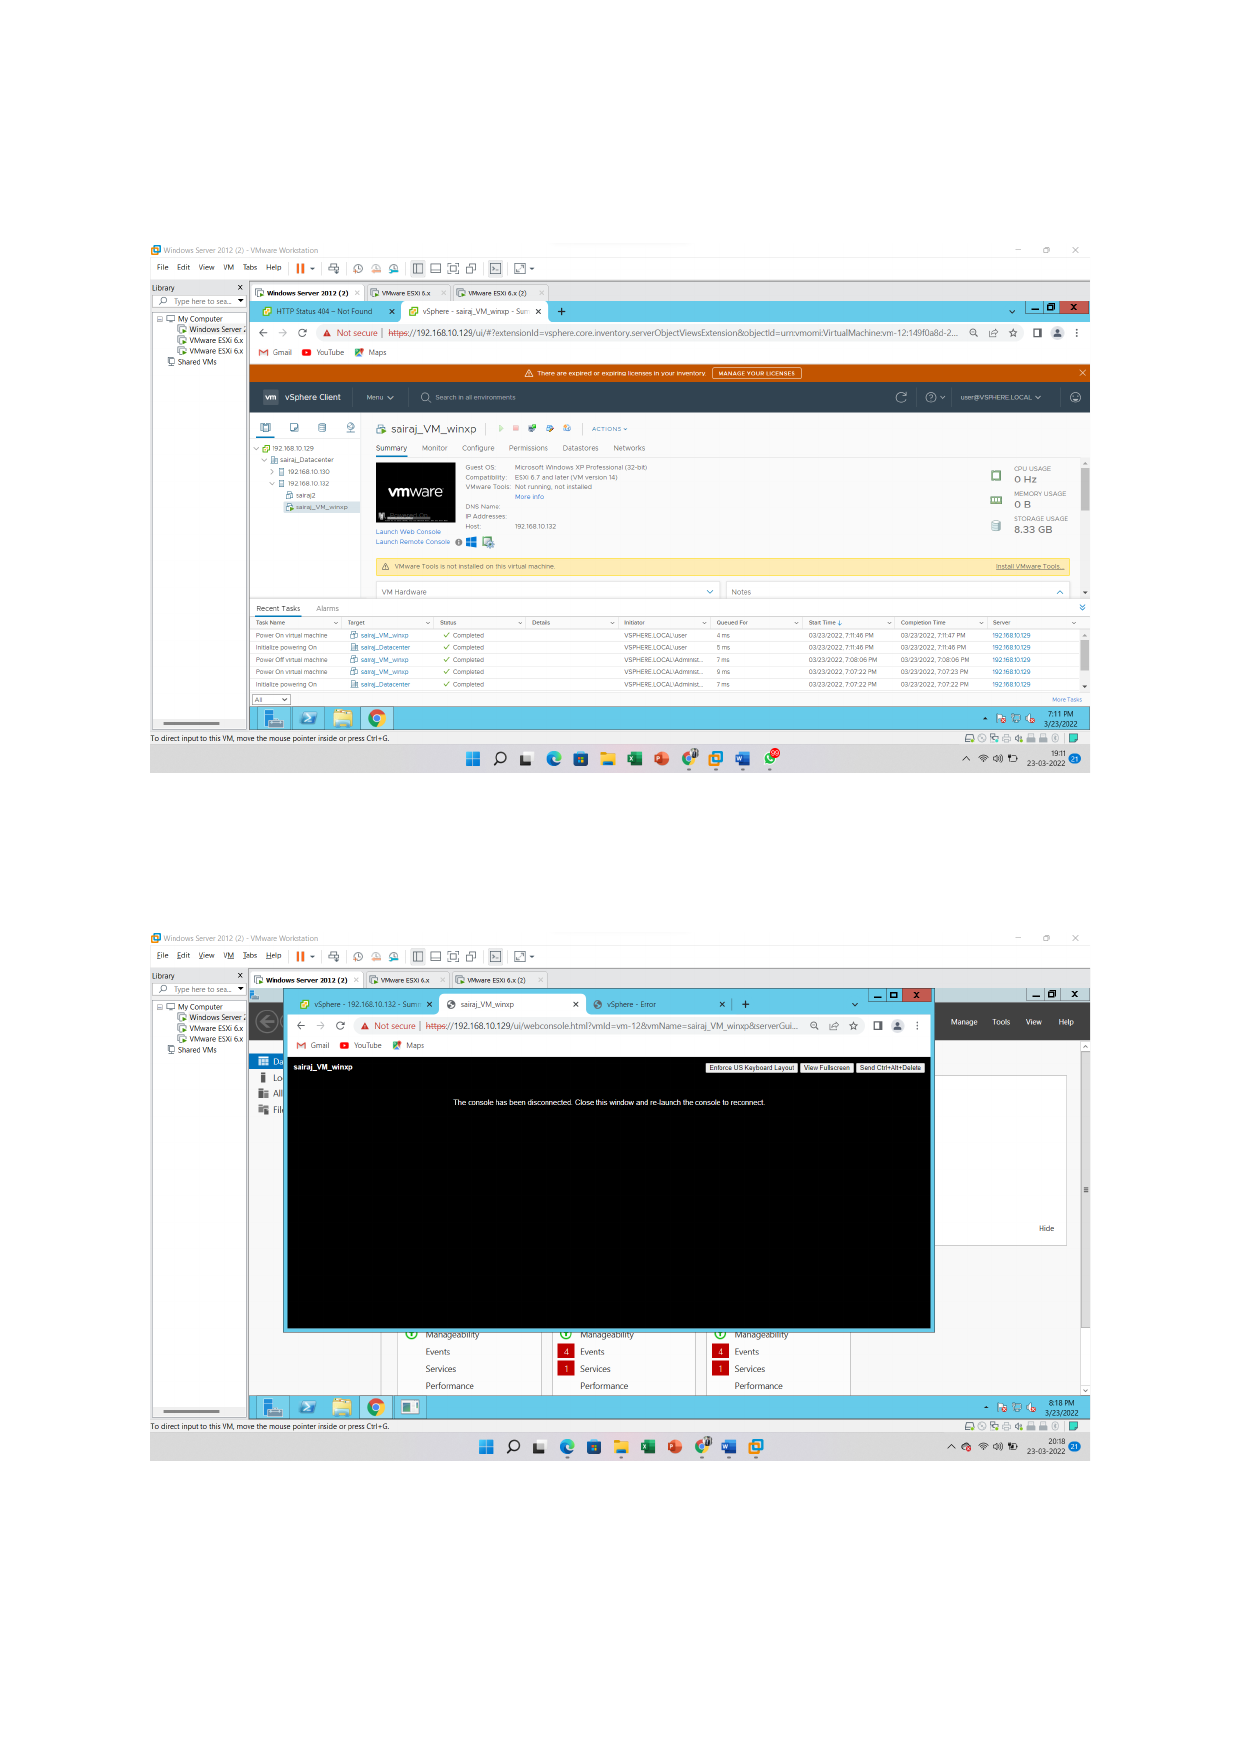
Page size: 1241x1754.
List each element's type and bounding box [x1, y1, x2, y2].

picture [150, 243, 1091, 773]
picture [150, 932, 1091, 1461]
